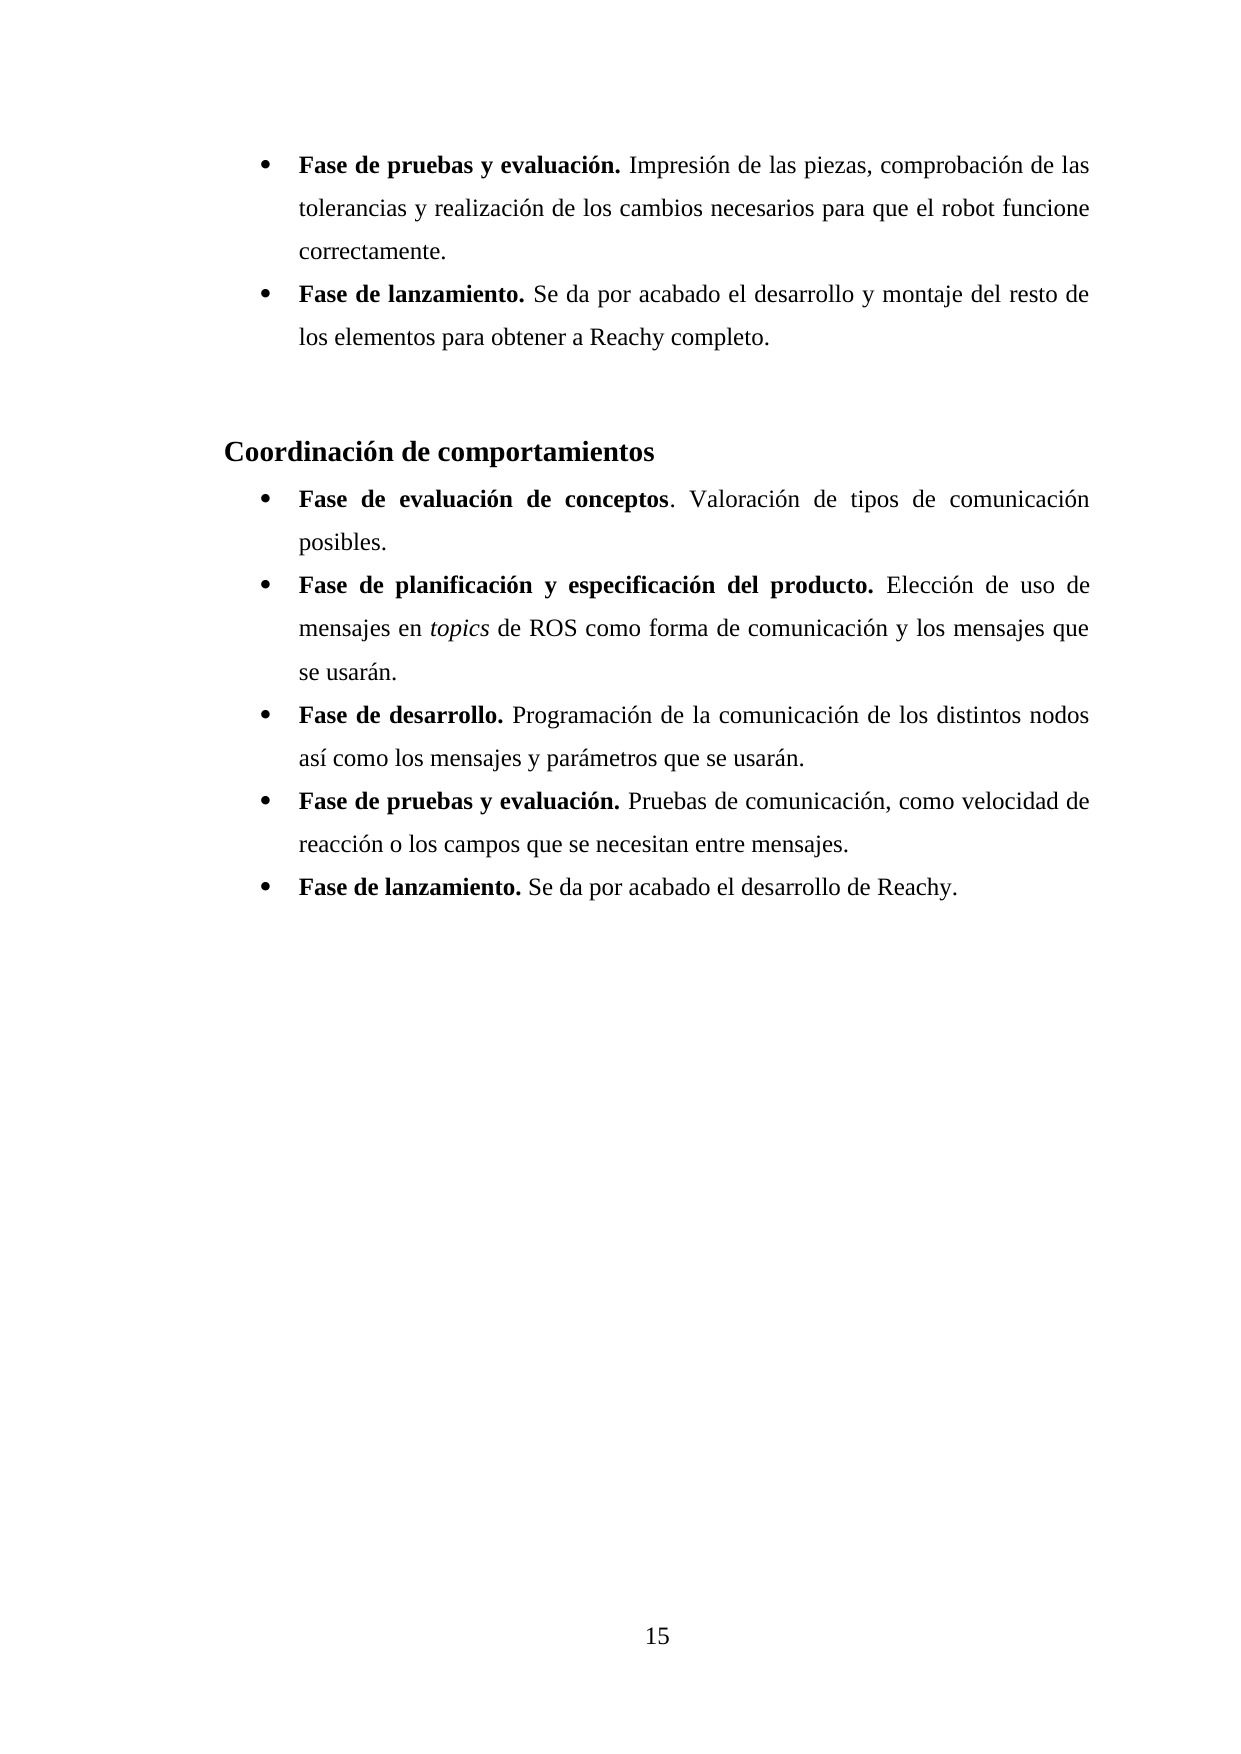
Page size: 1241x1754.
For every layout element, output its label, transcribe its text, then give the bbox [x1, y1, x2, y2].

list Fase de evaluación de conceptos. Valoración de tipos de comunicación posibles. [261, 484, 1090, 556]
list Fase de pruebas y evaluación. Impresión de las piezas, comprobación de las tolerancias y realización de los cambios necesarios para que el robot funcione correctamente. [261, 150, 1090, 265]
list Fase de lanzamiento. Se da por acabado el desarrollo y montaje del resto de los elementos para obtener a Reachy completo. [261, 279, 1090, 351]
list Fase de lanzamiento. Se da por acabado el desarrollo de Reachy. [261, 872, 1090, 901]
list Fase de pruebas y evaluación. Pruebas de comunicación, como velocidad de reacción o los campos que se necesitan entre mensajes. [261, 786, 1090, 858]
list Fase de planificación y especificación del producto. Elección de uso de mensajes en topics de ROS como forma de comunicación y los mensajes que se usarán. [261, 570, 1090, 685]
subtitle Coordinación de comportamientos [150, 434, 1090, 467]
list Fase de desarrollo. Programación de la comunicación de los distintos nodos así como los mensajes y parámetros que se usarán. [261, 700, 1090, 772]
